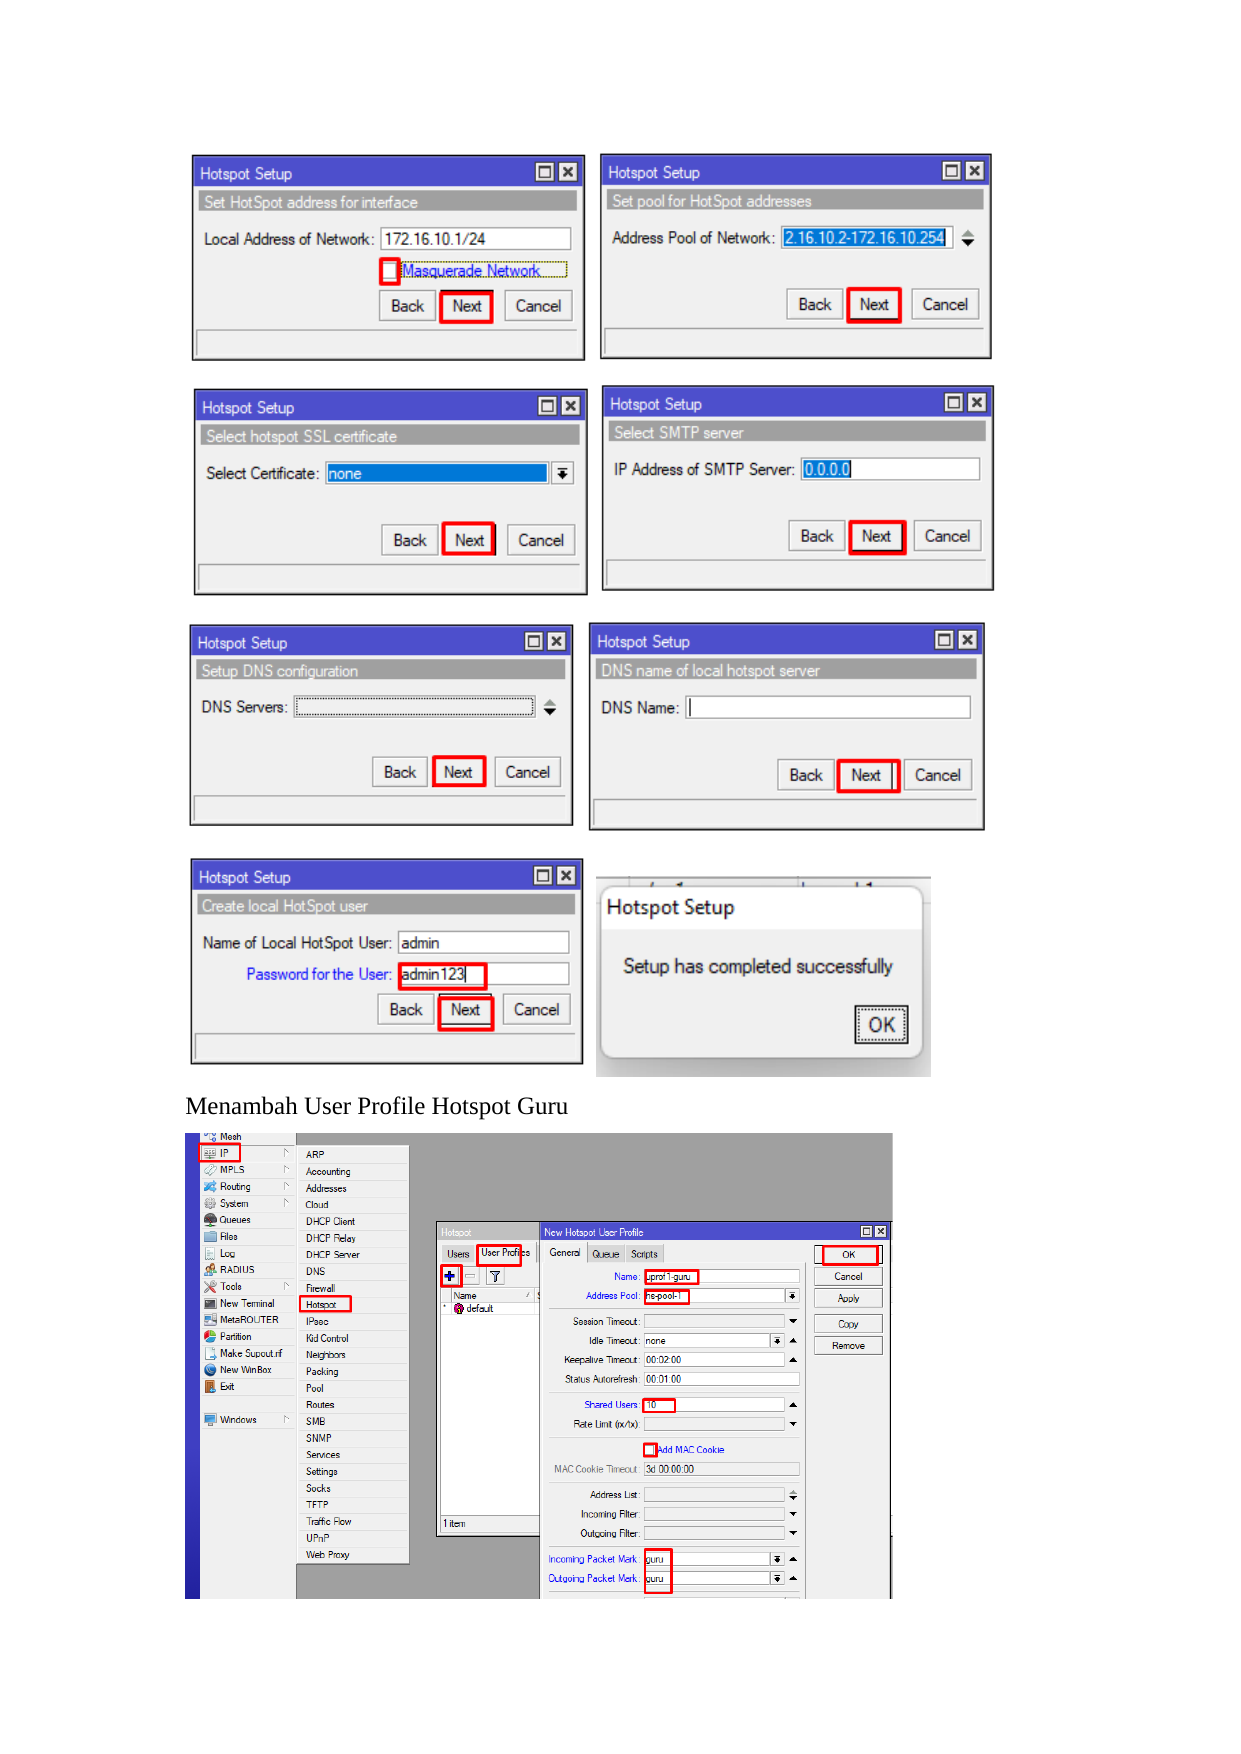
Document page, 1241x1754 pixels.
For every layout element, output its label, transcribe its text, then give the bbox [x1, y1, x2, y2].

picture [185, 853, 931, 1077]
picture [185, 380, 999, 602]
picture [185, 1133, 893, 1599]
picture [185, 615, 991, 839]
picture [185, 147, 998, 367]
text Menambah User Profile Hotspot Guru [148, 1091, 1092, 1119]
